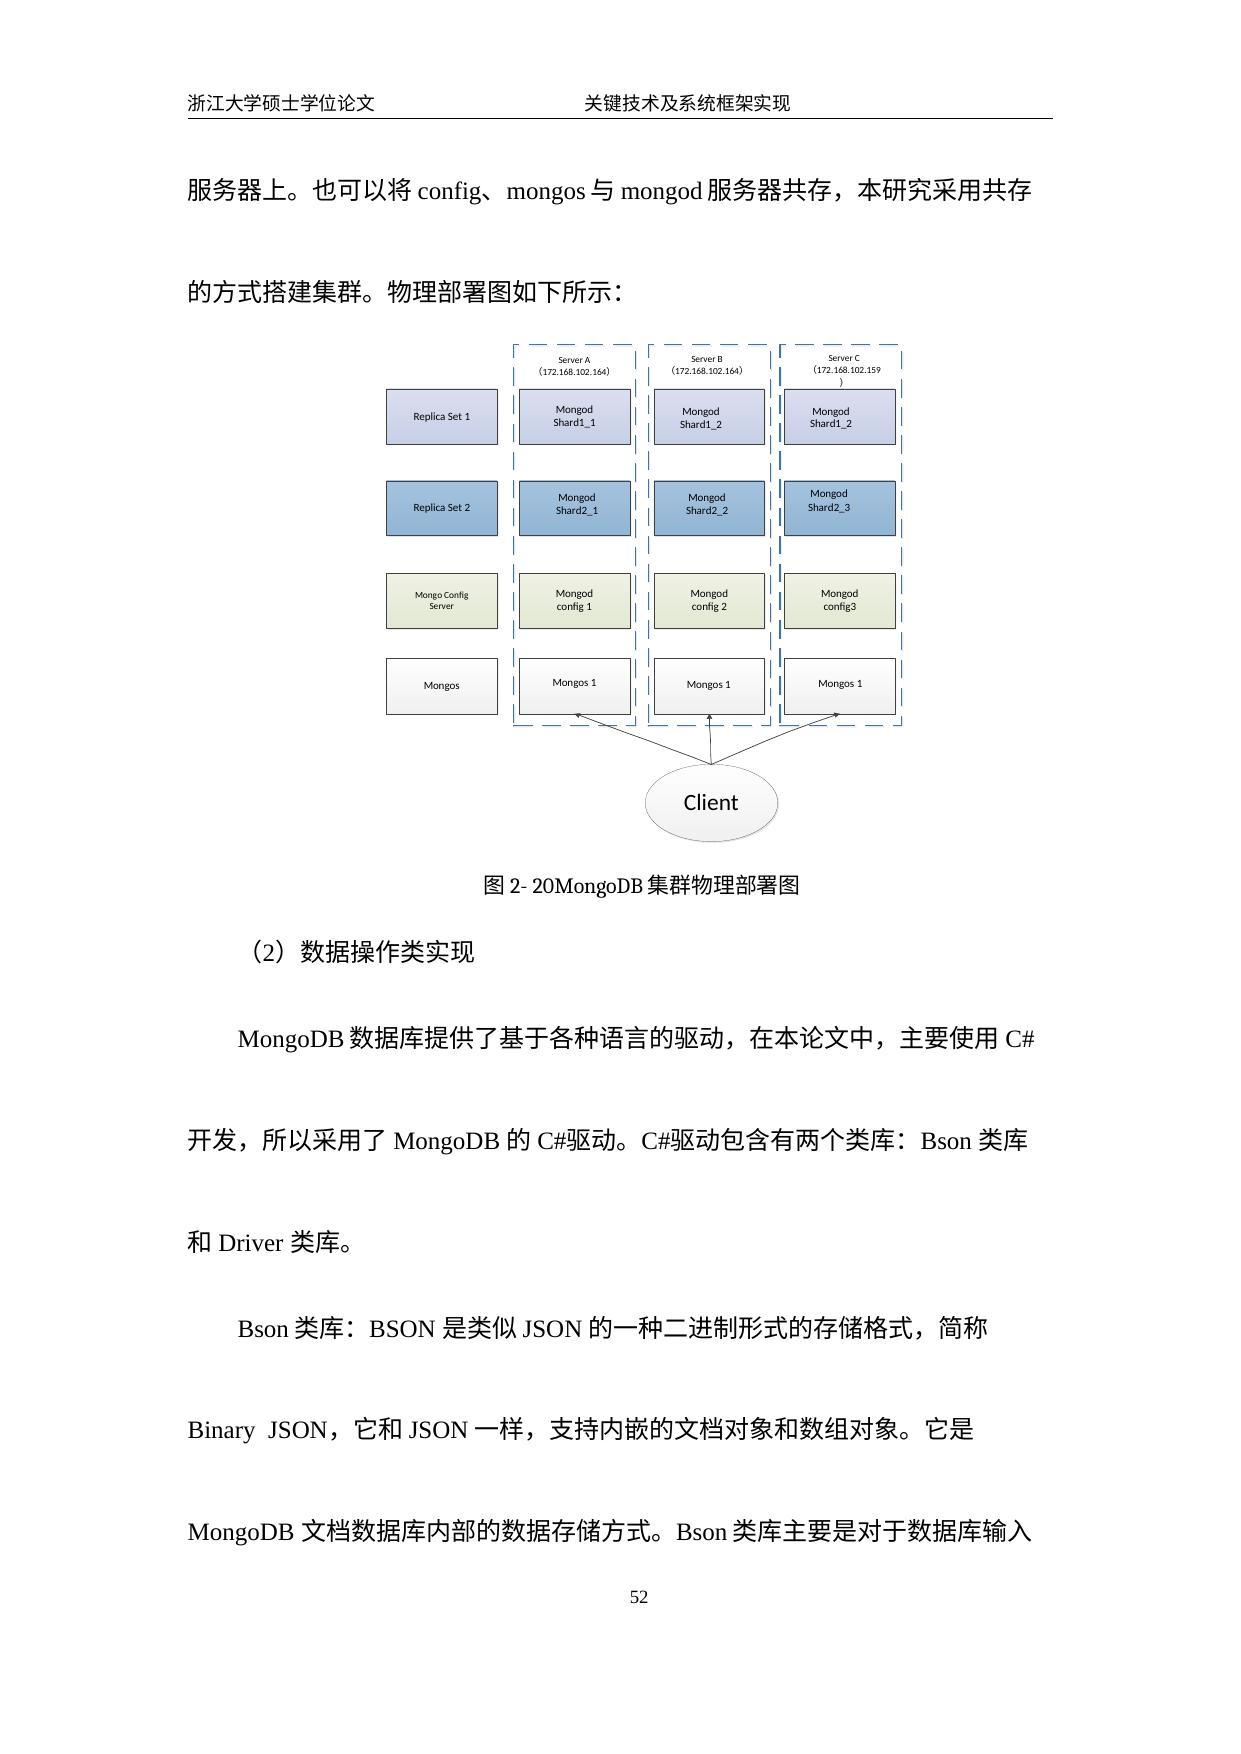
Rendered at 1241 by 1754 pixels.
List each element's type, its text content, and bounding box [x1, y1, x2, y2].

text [187, 155, 1053, 325]
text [187, 1292, 1053, 1564]
text 图2- 20MongoDB集群物理部署图 [187, 867, 1053, 901]
text （2）数据操作类实现 [187, 916, 1053, 984]
text MongoDB数据库提供了基于各种语言的驱动，在本论文中，主要使用 C#开发，所以采用了 MongoDB 的 C#驱动。C#驱动包含有两个类库：Bson 类库和 Driver 类库。 [187, 1002, 1053, 1274]
